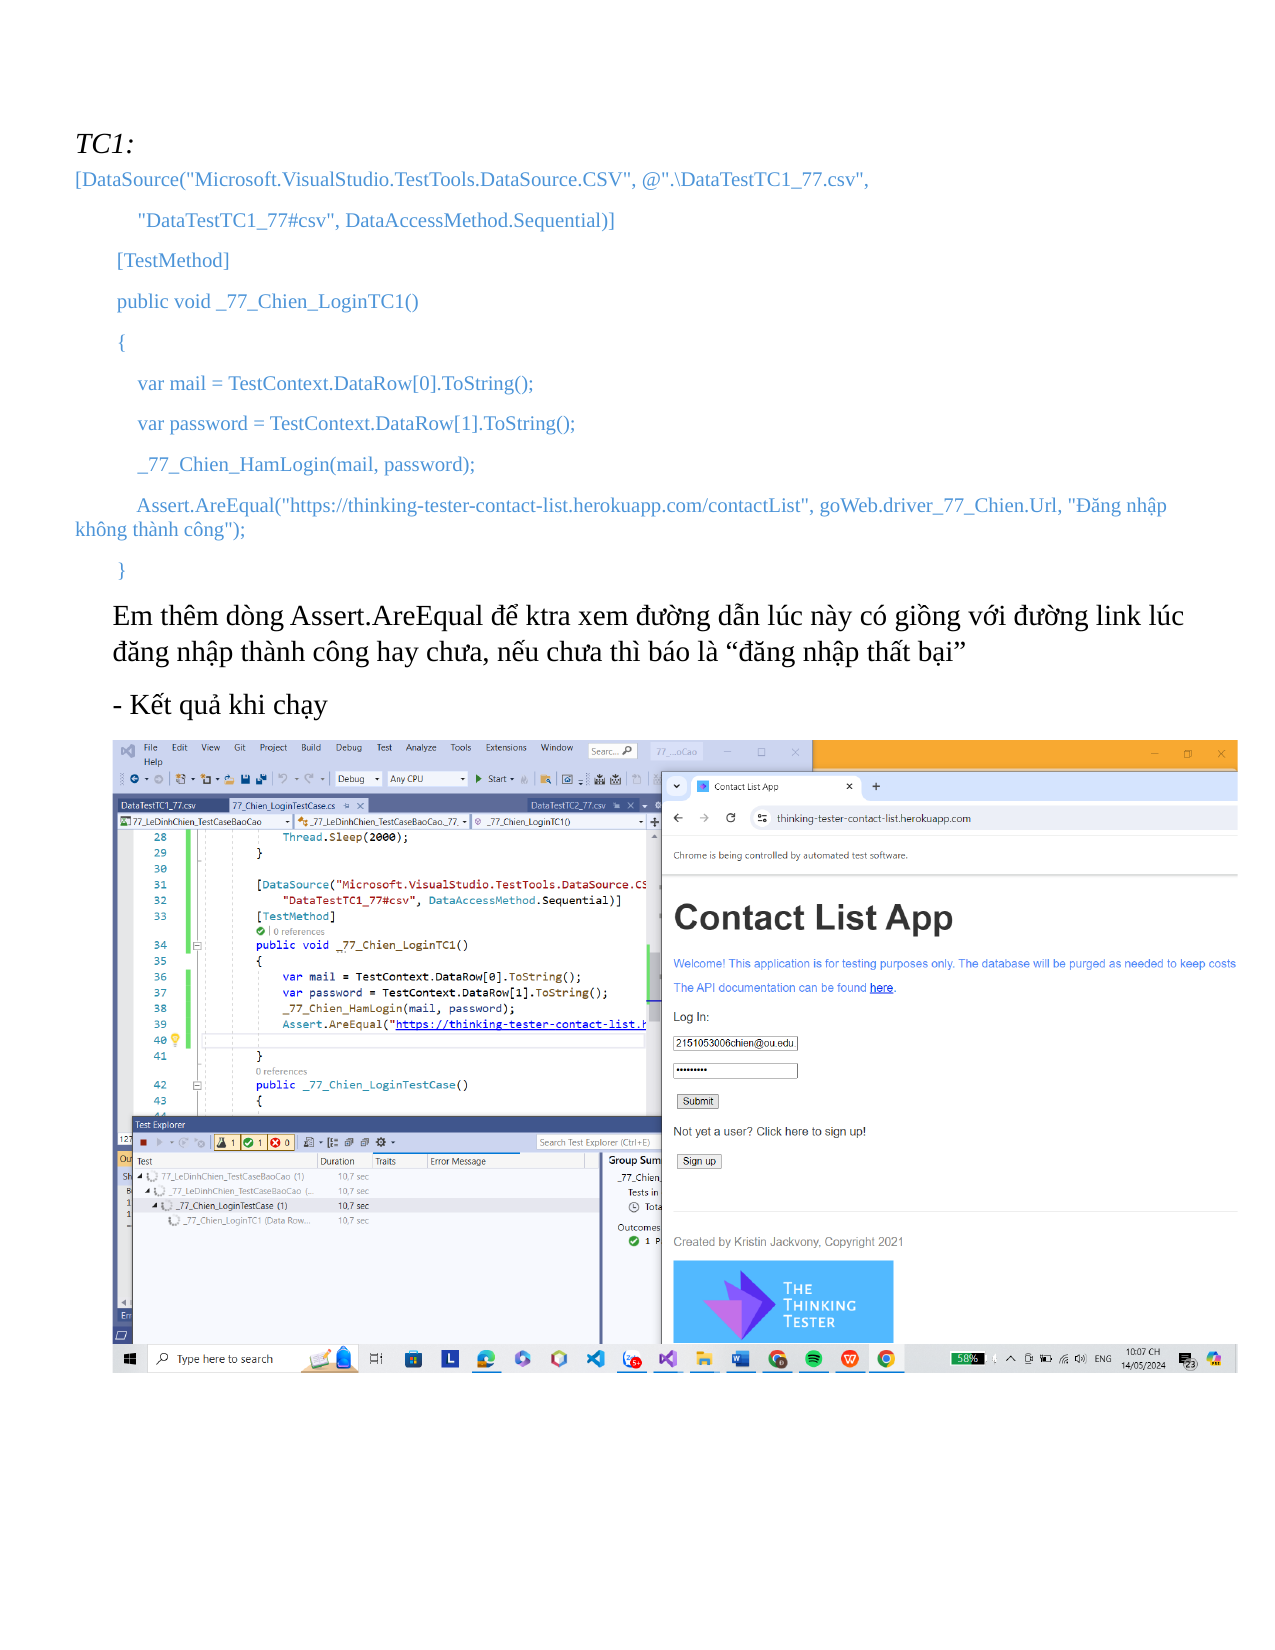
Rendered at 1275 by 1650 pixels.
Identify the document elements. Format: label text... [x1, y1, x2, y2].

text [DataSource("Microsoft.VisualStudio.TestTools.DataSource.CSV", @".\DataTestTC1_77.csv", [75, 167, 1200, 191]
text var password = TestContext.DataRow[1].ToString(); [75, 411, 1200, 435]
text Assert.AreEqual("https://thinking-tester-contact-list.herokuapp.com/contactList", goWeb.driver_77_Chien.Url, "Đăng nhập không thành công"); [75, 493, 1200, 541]
text [TestMethod] [75, 248, 1200, 272]
text Em thêm dòng Assert.AreEqual để ktra xem đường dẫn lúc này có giồng với đường link lúc đăng nhập thành công hay chưa, nếu chưa thì báo là “đăng nhập thất bại” [112, 598, 1200, 668]
picture [112, 740, 1238, 1373]
text public void _77_Chien_LoginTC1() [75, 289, 1200, 313]
text } [75, 557, 1200, 582]
text - Kết quả khi chạy [112, 687, 1200, 721]
text "DataTestTC1_77#csv", DataAccessMethod.Sequential)] [75, 208, 1200, 232]
text _77_Chien_HamLogin(mail, password); [75, 452, 1200, 476]
subtitle TC1: [75, 127, 1200, 160]
text { [75, 330, 1200, 354]
text var mail = TestContext.DataRow[0].ToString(); [75, 371, 1200, 394]
